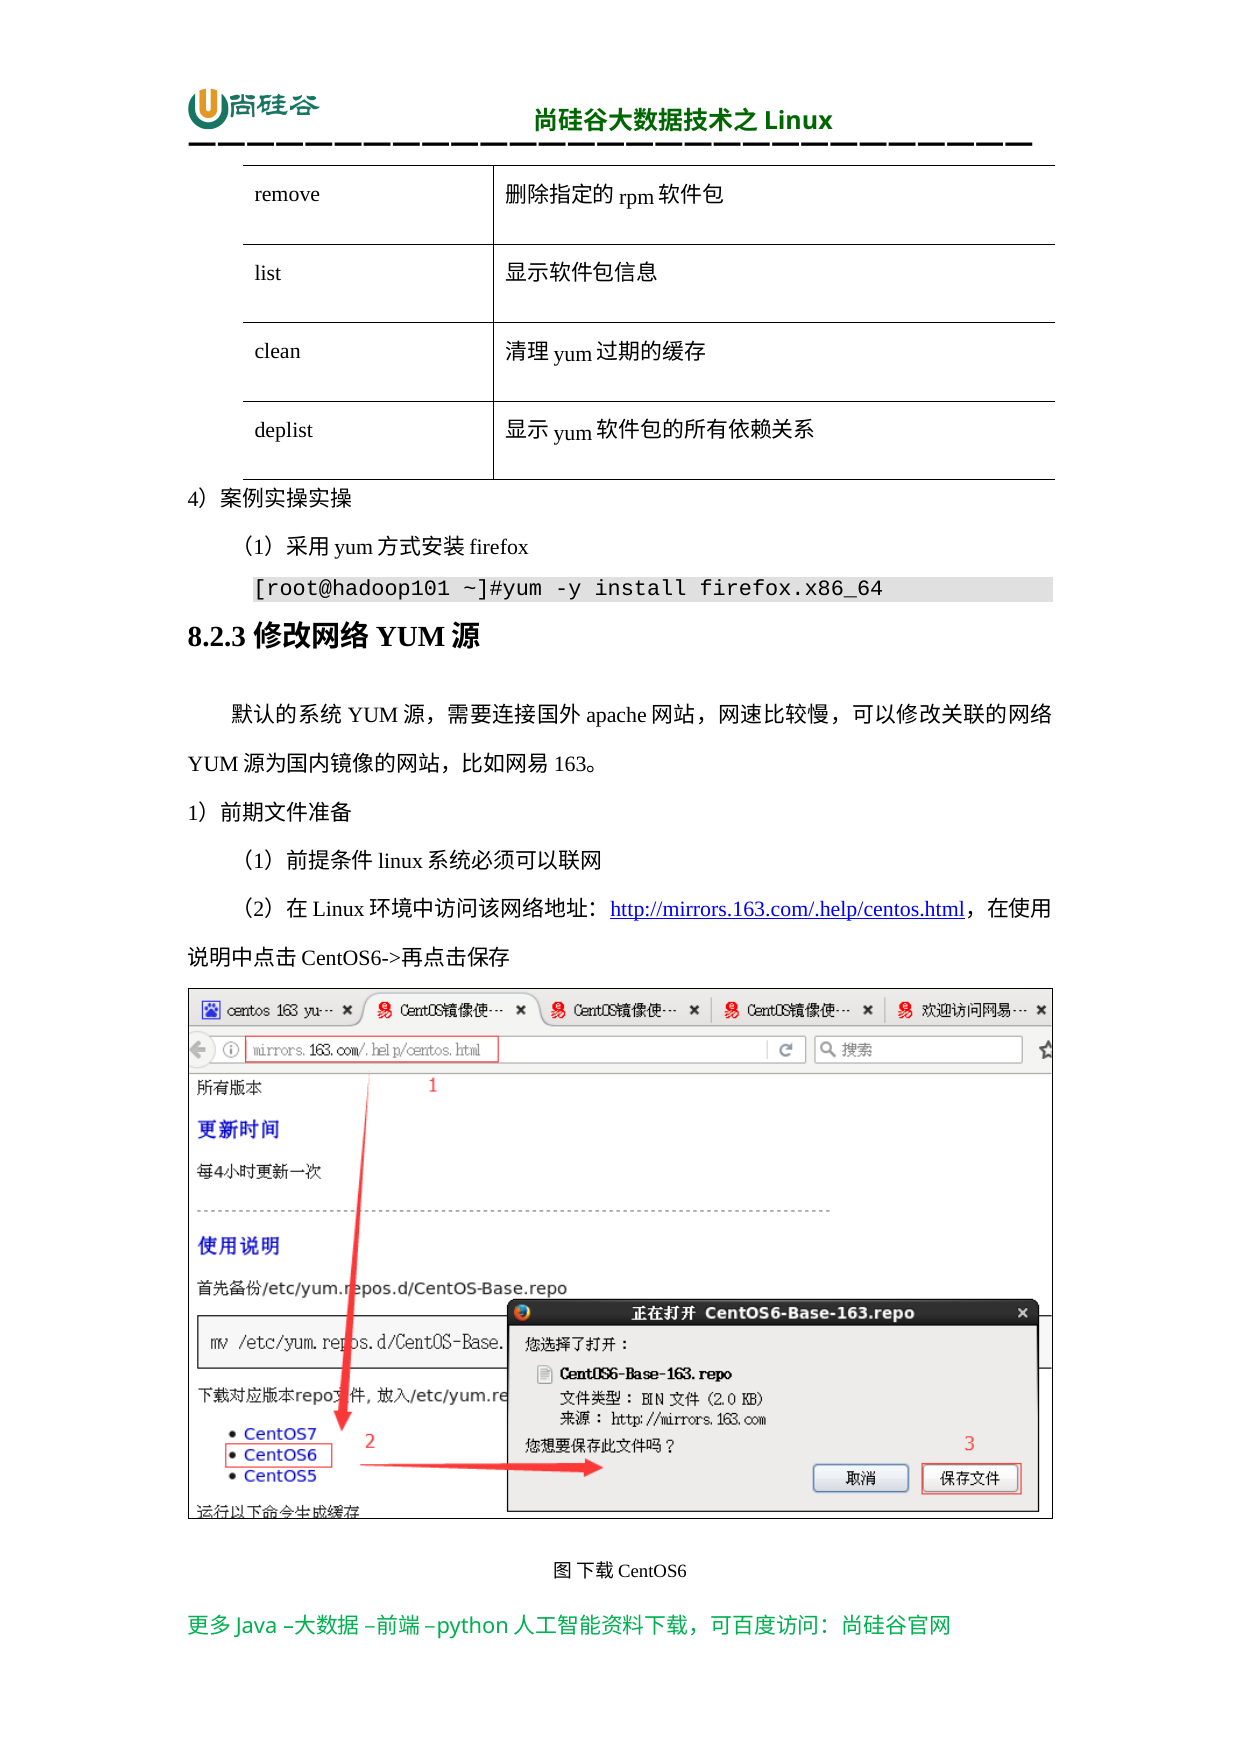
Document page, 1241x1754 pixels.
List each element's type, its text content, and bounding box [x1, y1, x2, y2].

picture [187, 88, 321, 130]
text （1）采用yum方式安装firefox [187, 528, 1053, 561]
table_cell 删除指定的rpm软件包 [494, 166, 1055, 243]
text 4）案例实操实操 [187, 480, 1053, 513]
text 默认的系统YUM源，需要连接国外apache网站，网速比较慢，可以修改关联的网络YUM源为国内镜像的网站，比如网易163。 [187, 697, 1053, 778]
table_cell 显示yum软件包的所有依赖关系 [494, 402, 1055, 479]
table_cell clean [243, 323, 493, 401]
subtitle 8.2.3 修改网络YUM源 [187, 602, 1053, 667]
picture [189, 989, 1052, 1518]
text （2）在Linux环境中访问该网络地址：http://mirrors.163.com/.help/centos.html，在使用说明中点击CentOS6->再点击保存 [187, 891, 1053, 972]
table_cell 清理yum过期的缓存 [494, 323, 1055, 401]
text 图 下载CentOS6 [187, 1553, 1053, 1585]
text 1）前期文件准备 [187, 794, 1053, 827]
text [root@hadoop101 ~]#yum -y install firefox.x86_64 [253, 577, 1053, 602]
table_cell 显示软件包信息 [494, 245, 1055, 322]
text （1）前提条件linux系统必须可以联网 [187, 842, 1053, 875]
table_cell remove [243, 166, 493, 243]
table_cell deplist [243, 402, 493, 479]
table_cell list [243, 245, 493, 322]
